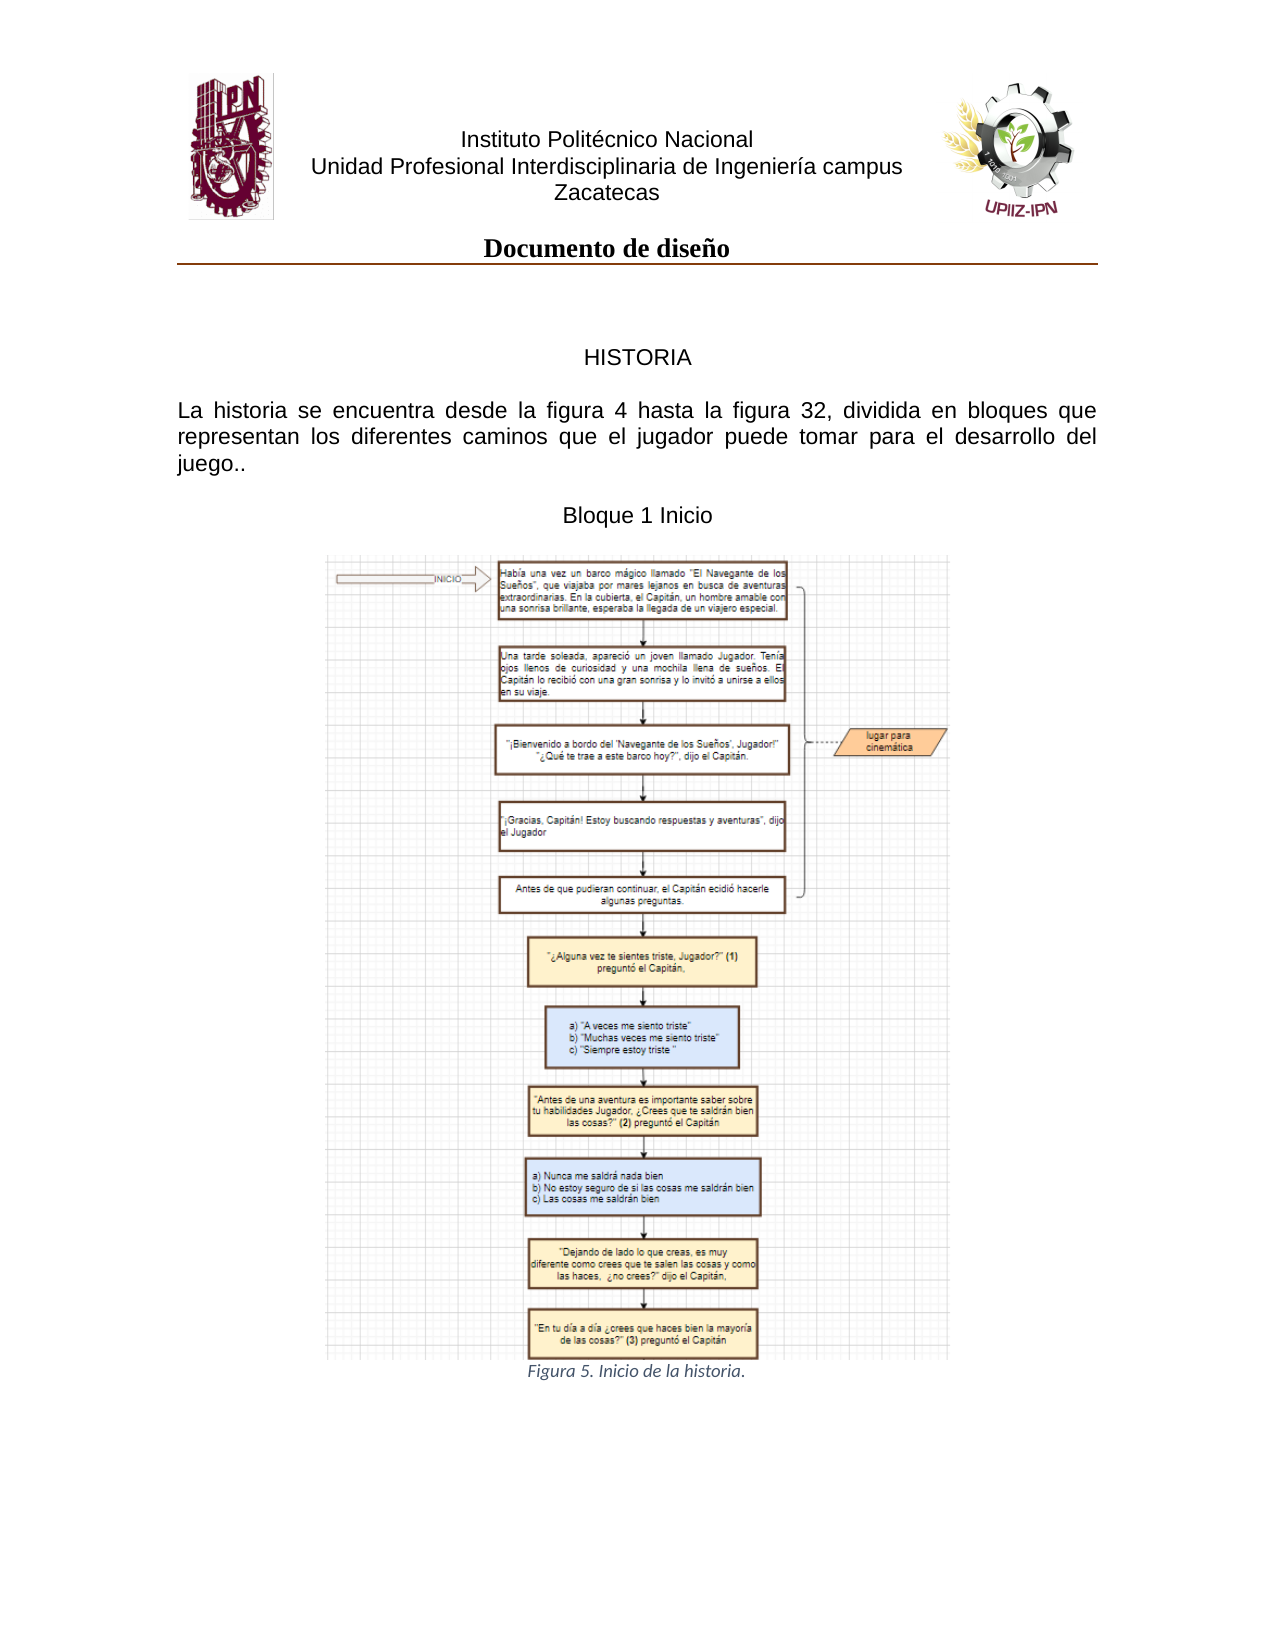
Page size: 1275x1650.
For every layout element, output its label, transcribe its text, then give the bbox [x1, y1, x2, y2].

text Figura 5. Inicio de la historia. [177, 1359, 1098, 1382]
picture [936, 73, 1083, 223]
picture [188, 73, 274, 220]
text Bloque 1 Inicio [177, 502, 1098, 529]
text HISTORIA [177, 344, 1098, 371]
picture [325, 555, 951, 1360]
text La historia se encuentra desde la figura 4 hasta la figura 32, dividida en bloques que representan los diferentes caminos que el jugador puede tomar para el desarrollo del juego.. [177, 397, 1098, 476]
